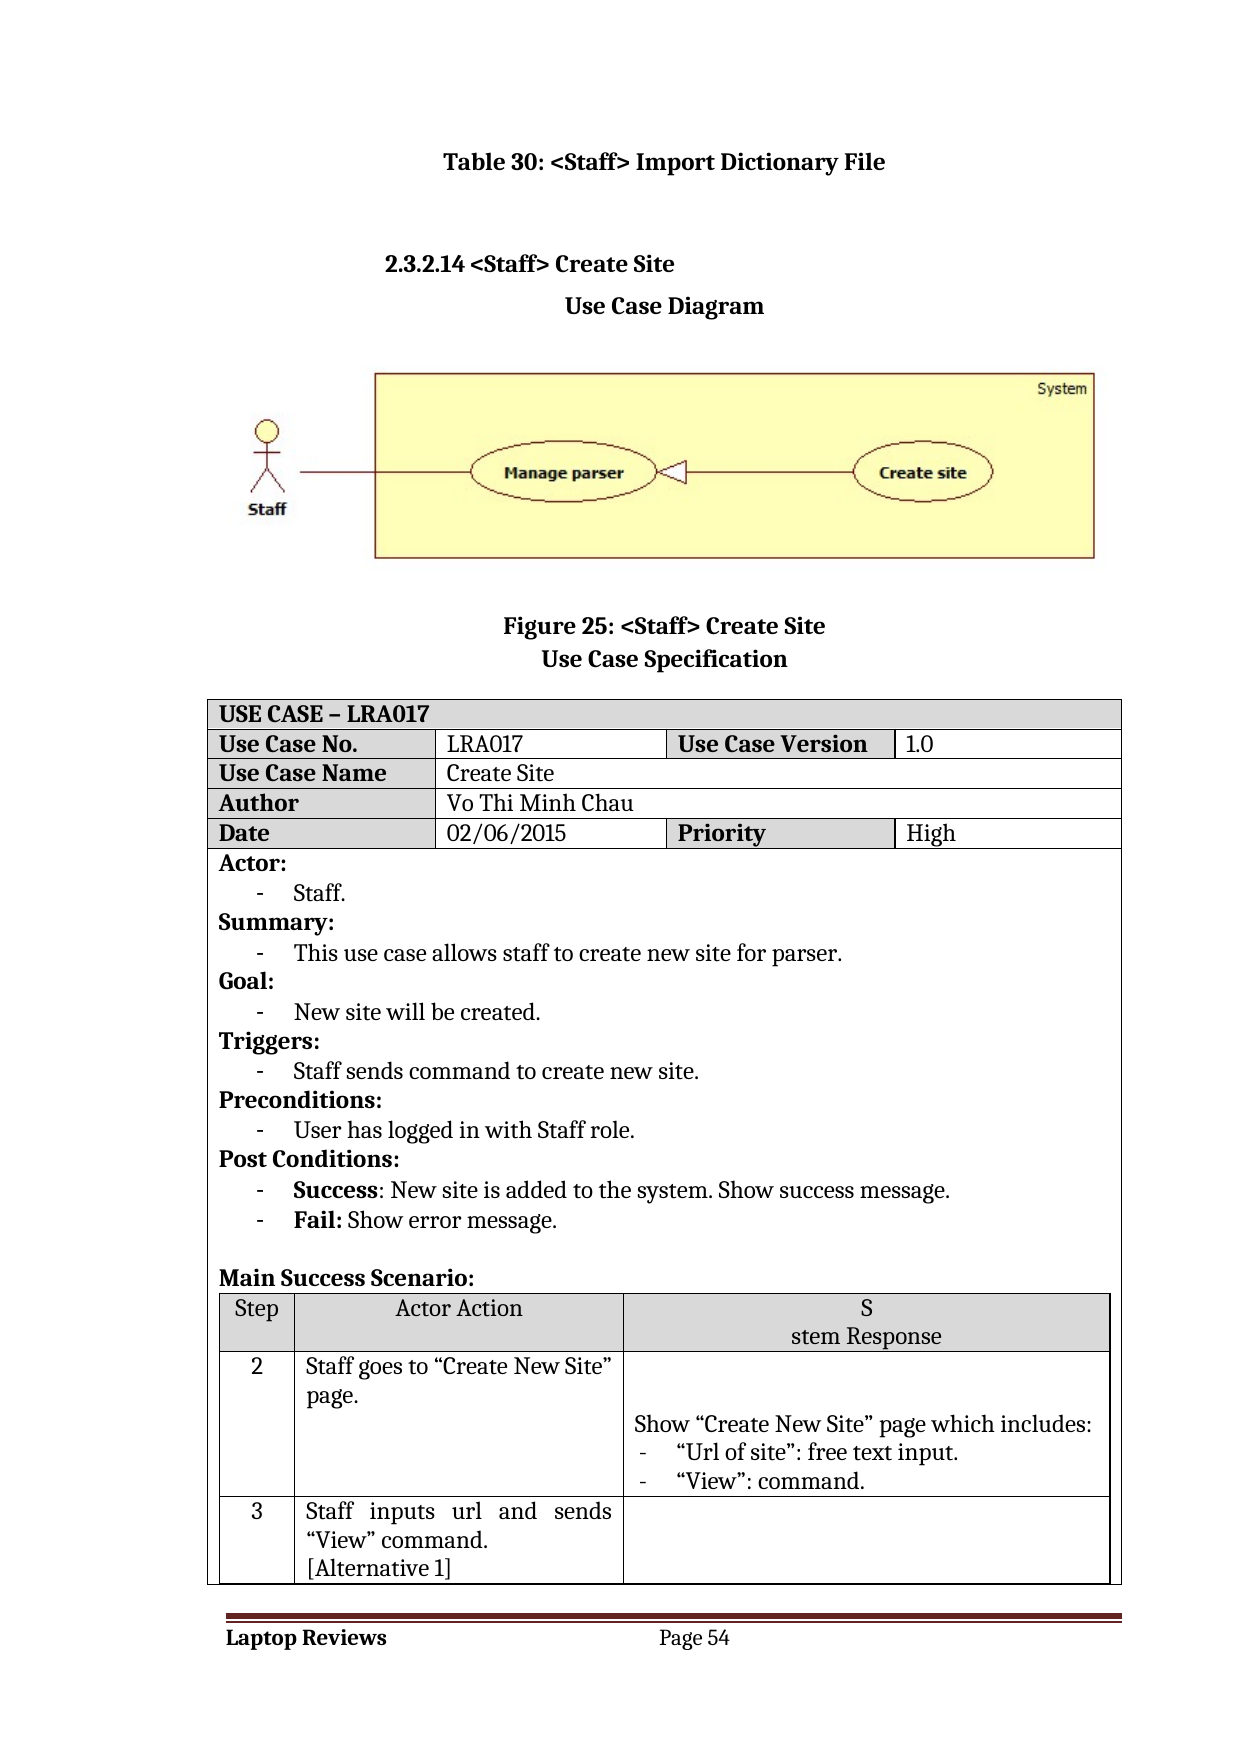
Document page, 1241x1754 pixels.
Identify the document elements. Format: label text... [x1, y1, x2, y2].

table_cell Author [208, 789, 435, 818]
subtitle Figure 25: <Staff> Create Site [207, 612, 1122, 641]
table_cell High [896, 819, 1121, 848]
table_cell 02/06/2015 [436, 819, 666, 848]
text Use Case Specification [207, 645, 1122, 674]
table_cell Vo Thi Minh Chau [436, 789, 1121, 818]
table_cell Use Case No. [208, 730, 435, 758]
table_cell LRA017 [436, 730, 666, 758]
text Table 30: <Staff> Import Dictionary File [207, 148, 1122, 176]
table_cell Date [208, 819, 435, 848]
subtitle <Staff> Create Site [385, 250, 1122, 279]
picture [206, 345, 1123, 587]
table_header USE CASE – LRA017 [208, 700, 1121, 728]
table_cell Use Case Name [208, 759, 435, 788]
table_cell Create Site [436, 759, 1121, 788]
table_cell 1.0 [896, 730, 1121, 758]
text Use Case Diagram [207, 292, 1122, 320]
table_cell Priority [667, 819, 894, 848]
table_cell Use Case Version [667, 730, 894, 758]
